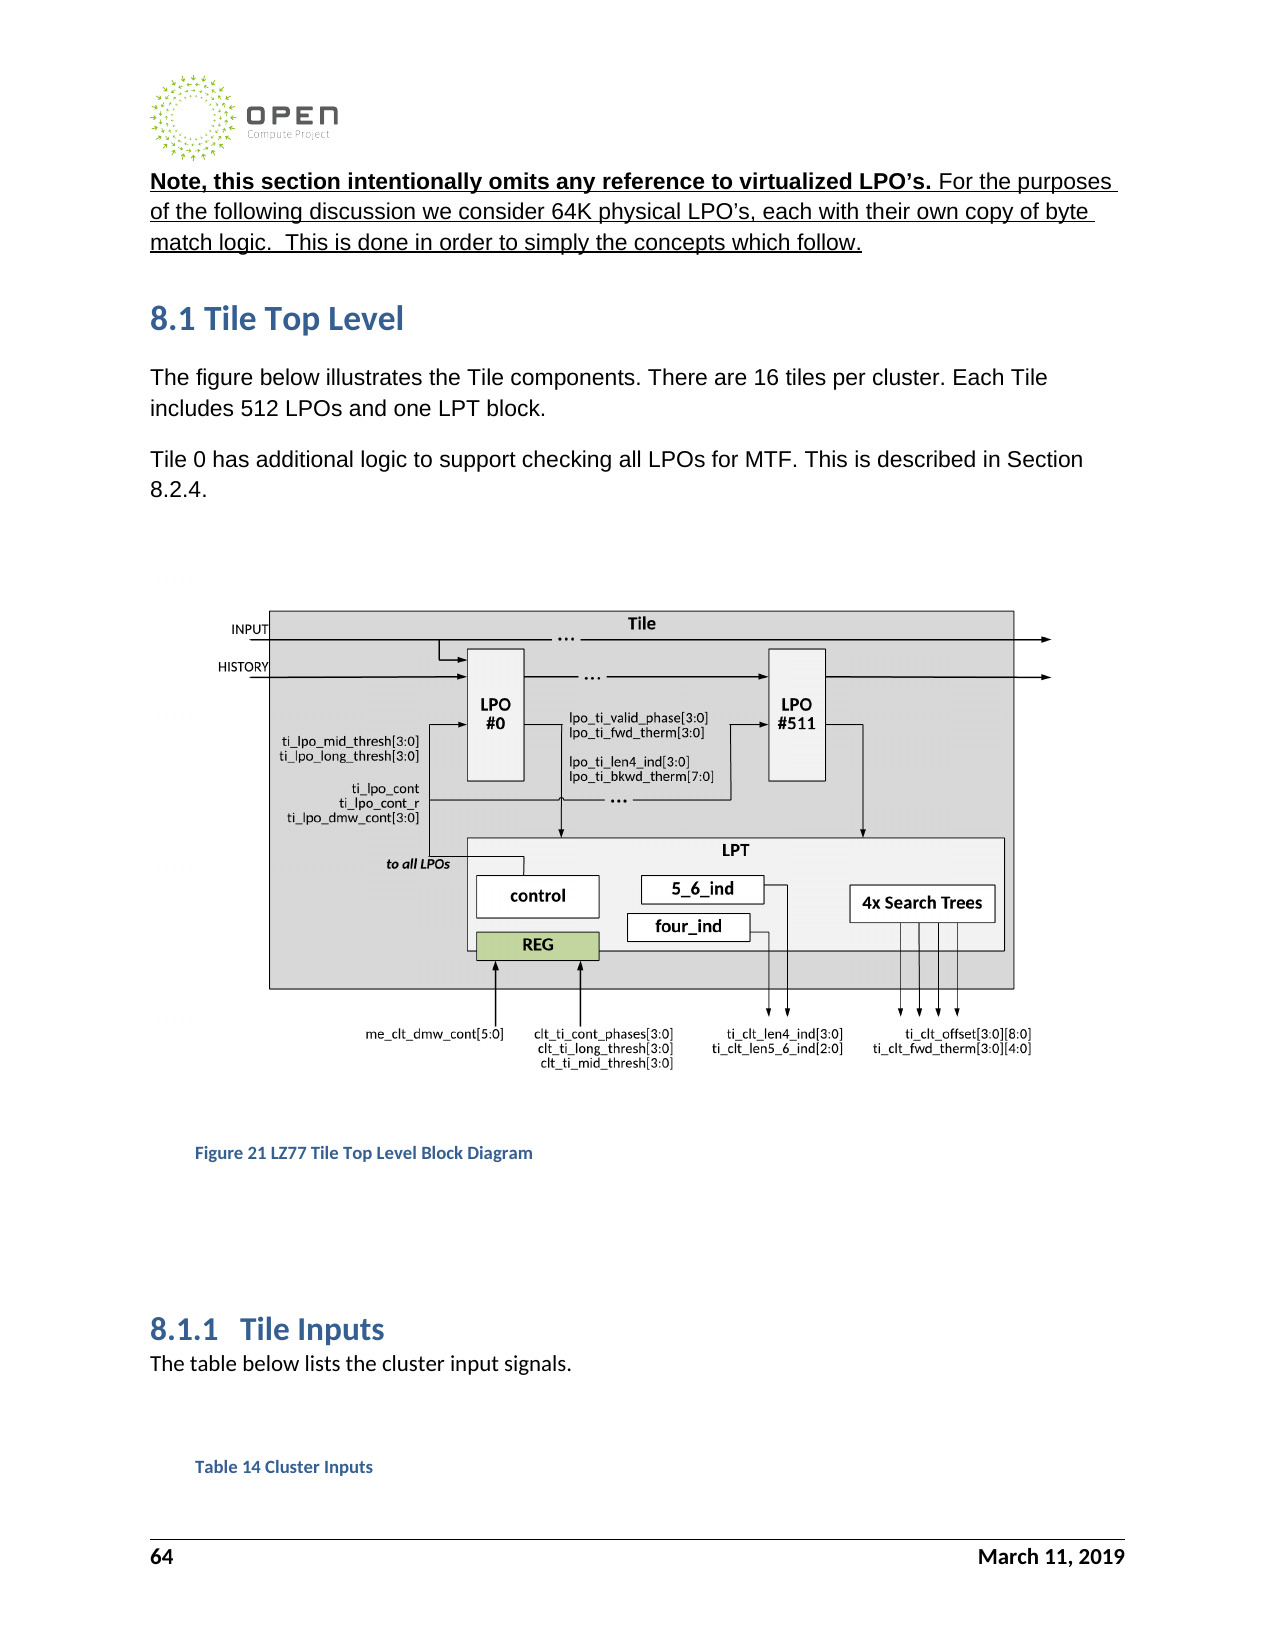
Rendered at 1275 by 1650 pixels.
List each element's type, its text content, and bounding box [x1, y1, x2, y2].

text Tile 0 has additional logic to support checking all LPOs for MTF. This is described in Section 8.2.4. [150, 446, 1125, 502]
picture [150, 577, 1112, 1117]
text The figure below illustrates the Tile components. There are 16 tiles per cluster. Each Tile includes 512 LPOs and one LPT block. [150, 364, 1125, 421]
subtitle Tile Top Level [150, 296, 1125, 339]
text Table 14 Cluster Inputs [195, 1455, 1125, 1478]
subtitle Tile Inputs [150, 1308, 1125, 1349]
text The table below lists the cluster input signals. [150, 1349, 1125, 1377]
text Figure 21 LZ77 Tile Top Level Block Diagram [195, 1141, 1125, 1164]
picture [150, 75, 338, 168]
text Note, this section intentionally omits any reference to virtualized LPO’s. For the purposes of the following discussion we consider 64K physical LPO’s, each with their own copy of byte match logic. This is done in order to simply the concepts which follow. [150, 168, 1125, 255]
